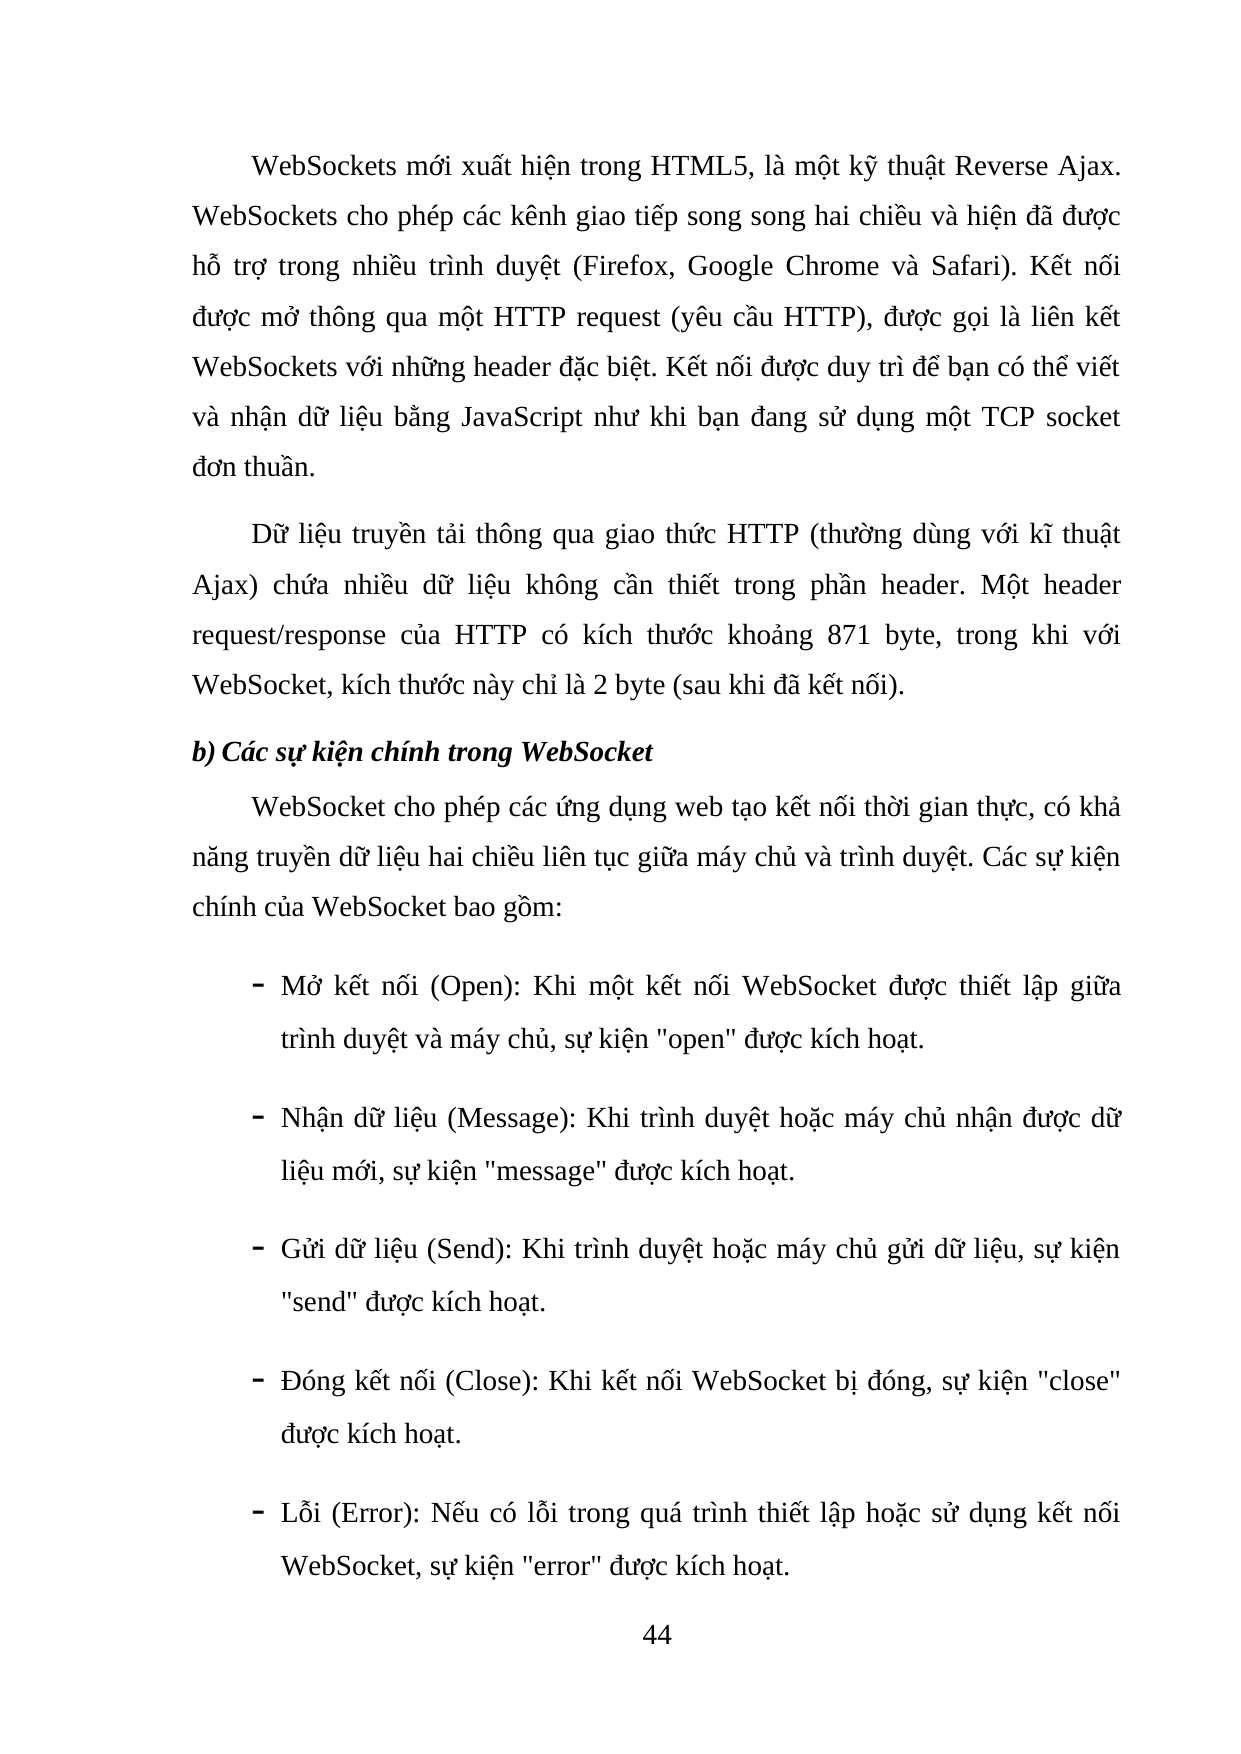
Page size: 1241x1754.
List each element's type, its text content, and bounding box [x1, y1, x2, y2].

text WebSocket cho phép các ứng dụng web tạo kết nối thời gian thực, có khả năng truyền dữ liệu hai chiều liên tục giữa máy chủ và trình duyệt. Các sự kiện chính của WebSocket bao gồm: [192, 789, 1122, 923]
list Lỗi (Error): Nếu có lỗi trong quá trình thiết lập hoặc sử dụng kết nối WebSocket, sự kiện "error" được kích hoạt. [251, 1483, 1122, 1581]
subtitle Các sự kiện chính trong WebSocket [192, 734, 1122, 768]
list Gửi dữ liệu (Send): Khi trình duyệt hoặc máy chủ gửi dữ liệu, sự kiện "send" được kích hoạt. [251, 1220, 1122, 1318]
text WebSockets mới xuất hiện trong HTML5, là một kỹ thuật Reverse Ajax. WebSockets cho phép các kênh giao tiếp song song hai chiều và hiện đã được hỗ trợ trong nhiều trình duyệt (Firefox, Google Chrome và Safari). Kết nối được mở thông qua một HTTP request (yêu cầu HTTP), được gọi là liên kết WebSockets với những header đặc biệt. Kết nối được duy trì để bạn có thể viết và nhận dữ liệu bằng JavaScript như khi bạn đang sử dụng một TCP socket đơn thuần. [192, 148, 1122, 483]
list Đóng kết nối (Close): Khi kết nối WebSocket bị đóng, sự kiện "close" được kích hoạt. [251, 1352, 1122, 1450]
list Mở kết nối (Open): Khi một kết nối WebSocket được thiết lập giữa trình duyệt và máy chủ, sự kiện "open" được kích hoạt. [251, 957, 1122, 1055]
list Nhận dữ liệu (Message): Khi trình duyệt hoặc máy chủ nhận được dữ liệu mới, sự kiện "message" được kích hoạt. [251, 1088, 1122, 1186]
text Dữ liệu truyền tải thông qua giao thức HTTP (thường dùng với kĩ thuật Ajax) chứa nhiều dữ liệu không cần thiết trong phần header. Một header request/response của HTTP có kích thước khoảng 871 byte, trong khi với WebSocket, kích thước này chỉ là 2 byte (sau khi đã kết nối). [192, 517, 1122, 701]
